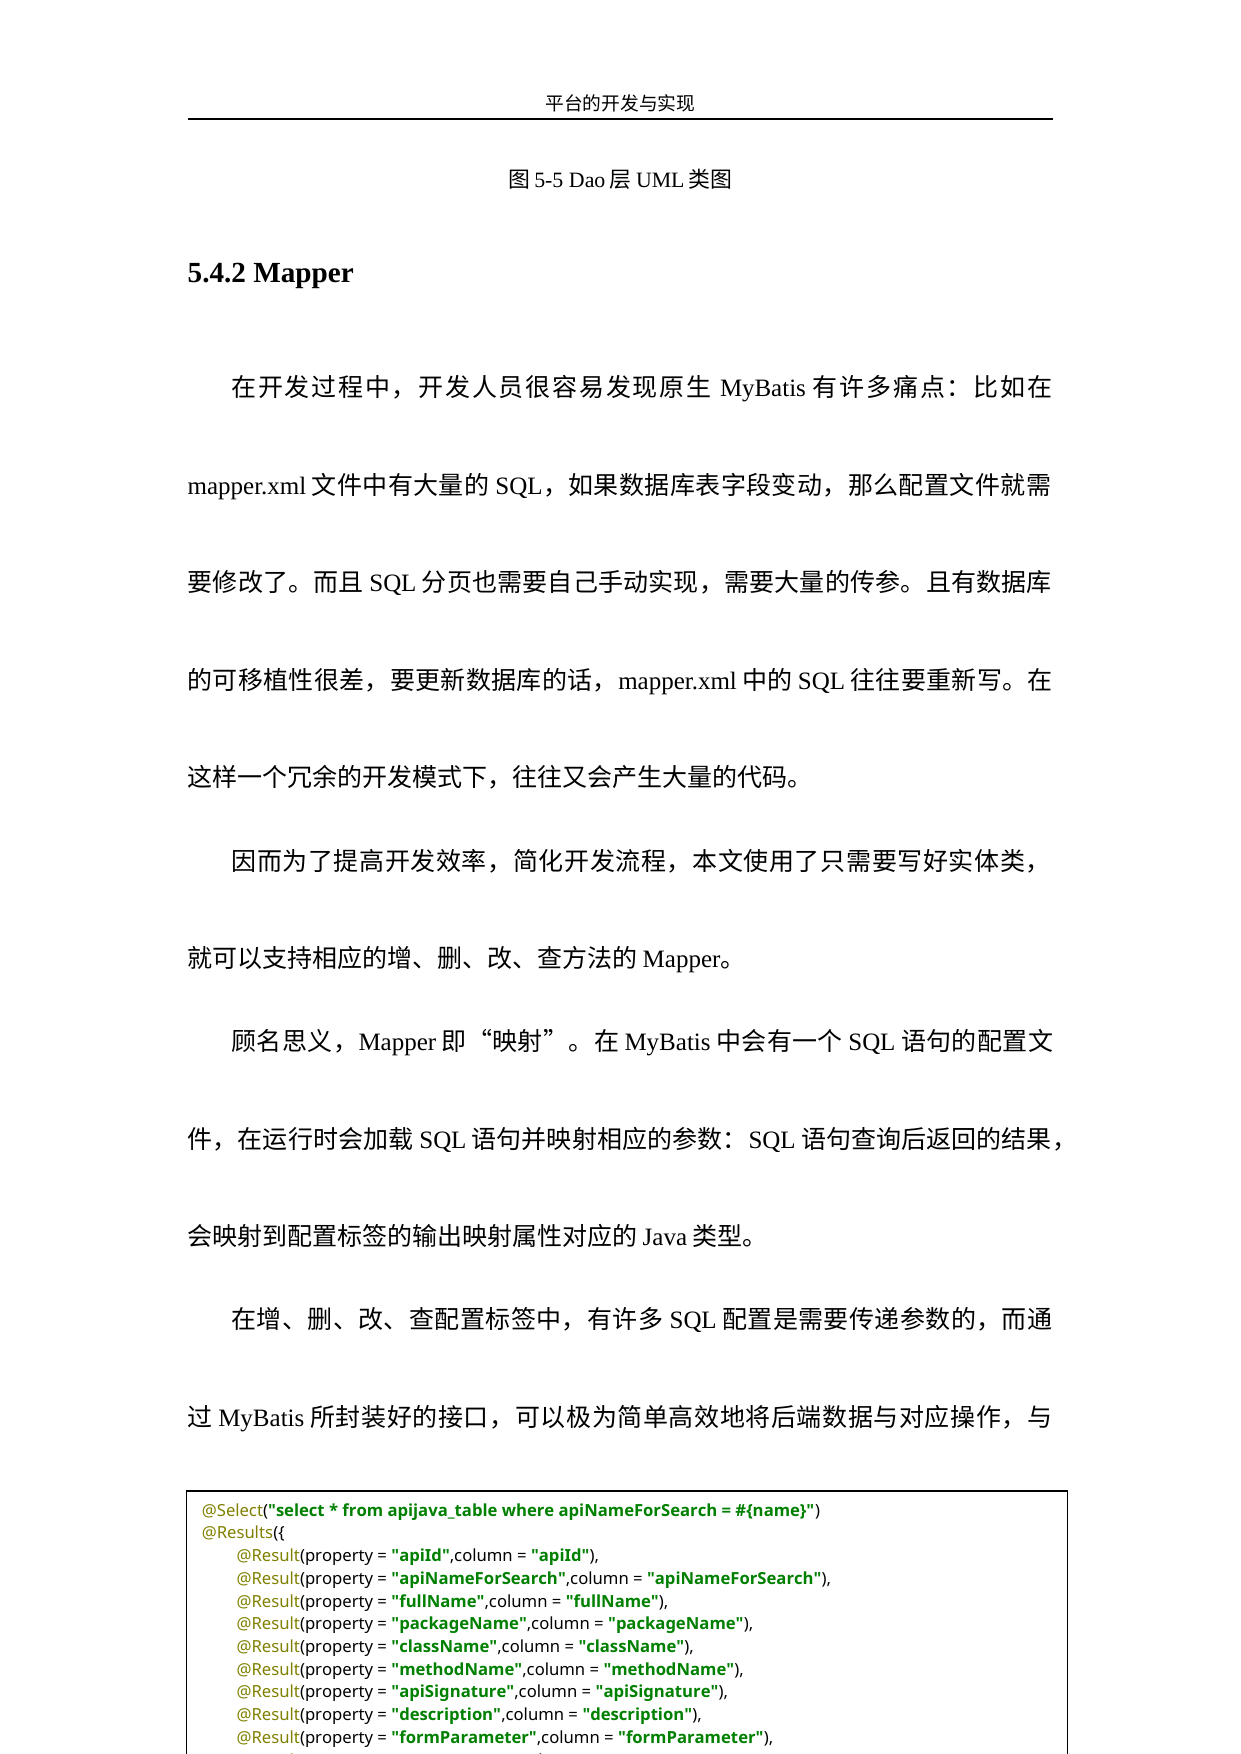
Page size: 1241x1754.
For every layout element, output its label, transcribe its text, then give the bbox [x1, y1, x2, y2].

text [187, 1285, 1053, 1448]
text 顾名思义，Mapper即“映射”。在MyBatis中会有一个SQL语句的配置文件，在运行时会加载SQL语句并映射相应的参数：SQL语句查询后返回的结果，会映射到配置标签的输出映射属性对应的Java类型。 [187, 1007, 1053, 1267]
text 因而为了提高开发效率，简化开发流程，本文使用了只需要写好实体类，就可以支持相应的增、删、改、查方法的Mapper。 [187, 827, 1053, 989]
text 在开发过程中，开发人员很容易发现原生MyBatis有许多痛点：比如在mapper.xml文件中有大量的SQL，如果数据库表字段变动，那么配置文件就需要修改了。而且SQL分页也需要自己手动实现，需要大量的传参。且有数据库的可移植性很差，要更新数据库的话，mapper.xml中的SQL往往要重新写。在这样一个冗余的开发模式下，往往又会产生大量的代码。 [187, 353, 1053, 808]
subtitle 5.4.2 Mapper [187, 239, 1053, 304]
text 图5-5 Dao层UML类图 [187, 162, 1053, 194]
